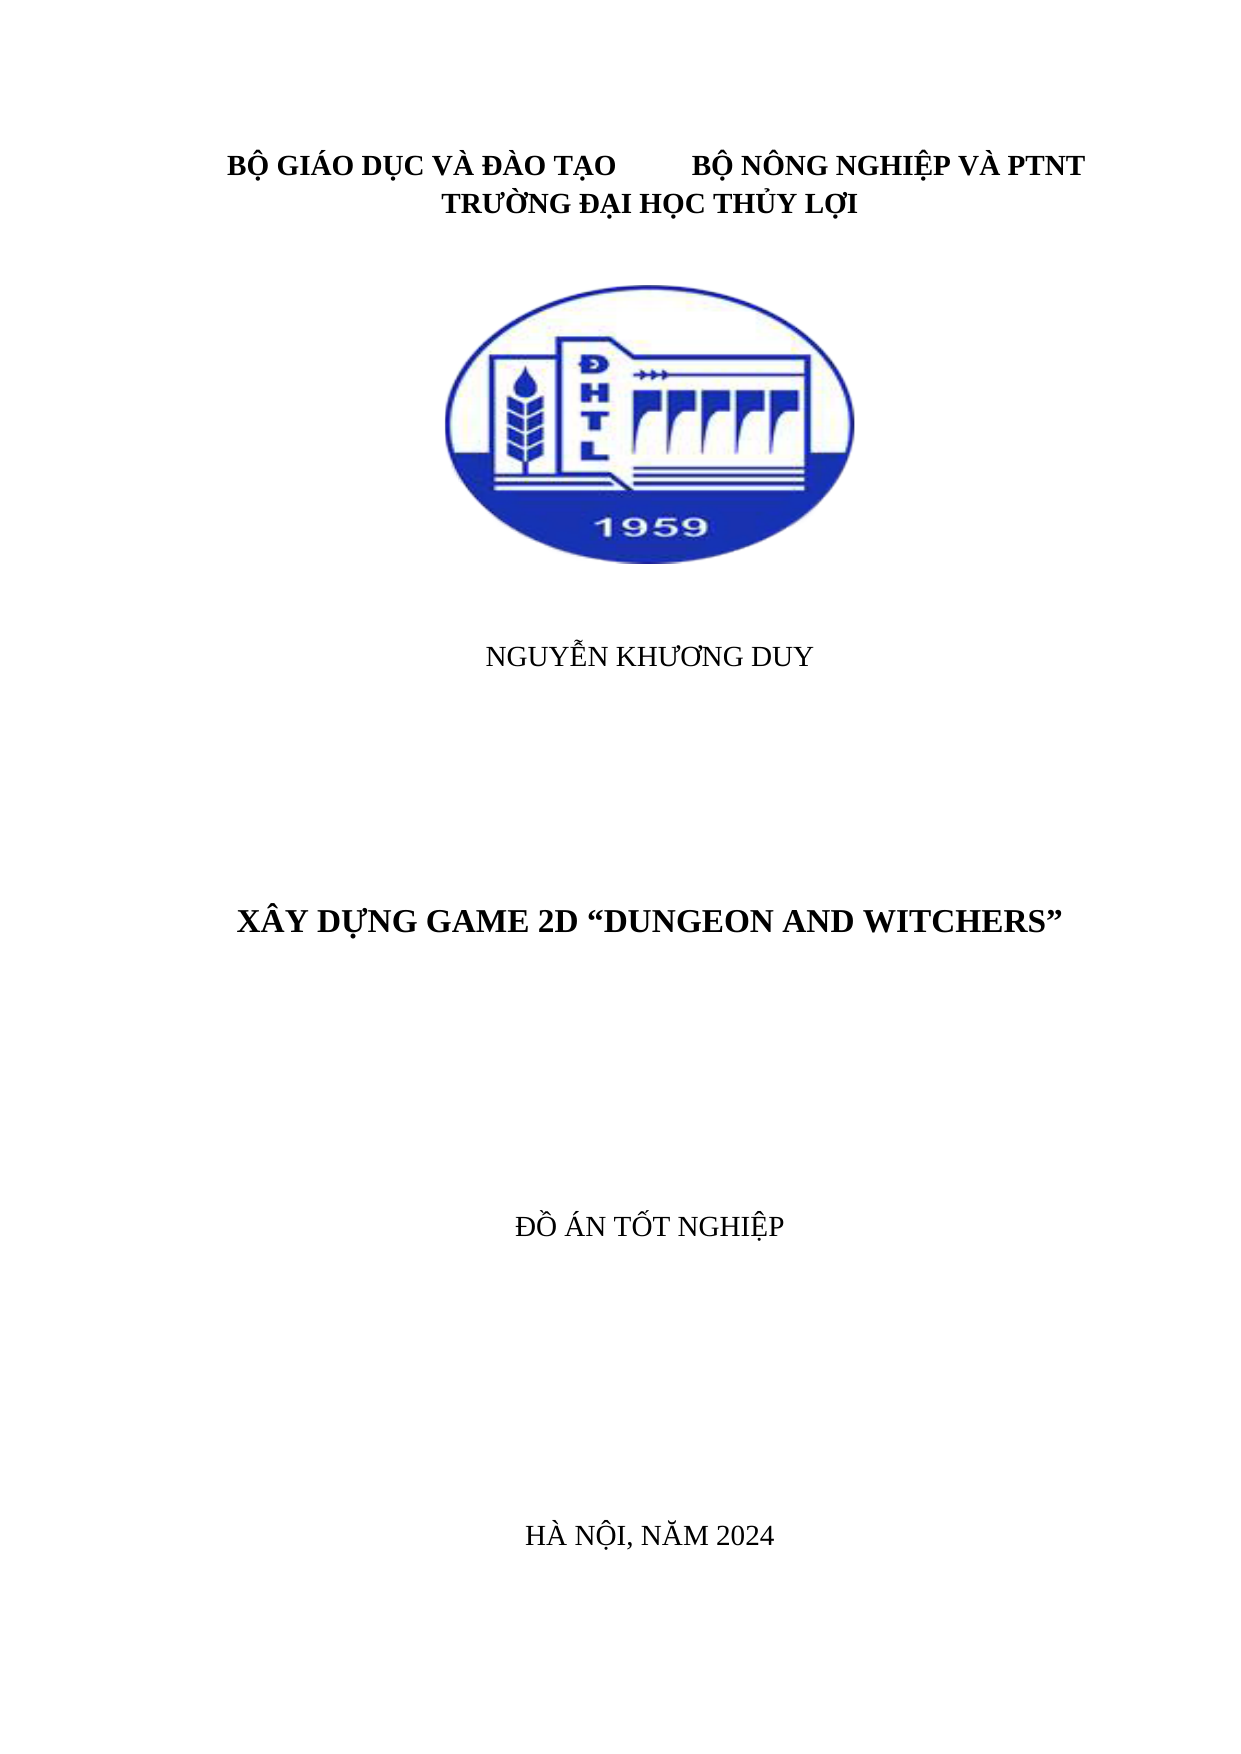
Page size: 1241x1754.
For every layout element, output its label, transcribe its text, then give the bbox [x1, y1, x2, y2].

text HÀ NỘI, NĂM 2024 [177, 1518, 1122, 1551]
text ĐỒ ÁN TỐT NGHIỆP [177, 1209, 1122, 1243]
table_header BỘ NÔNG NGHIỆP VÀ PTNT [655, 148, 1122, 186]
text TRƯỜNG ĐẠI HỌC THỦY LỢI [177, 186, 1122, 219]
table_header BỘ GIÁO DỤC VÀ ĐÀO TẠO [189, 148, 655, 186]
picture [444, 285, 855, 564]
text NGUYỄN KHƯƠNG DUY [177, 639, 1122, 673]
text XÂY DỰNG GAME 2D “DUNGEON AND WITCHERS” [177, 901, 1122, 939]
